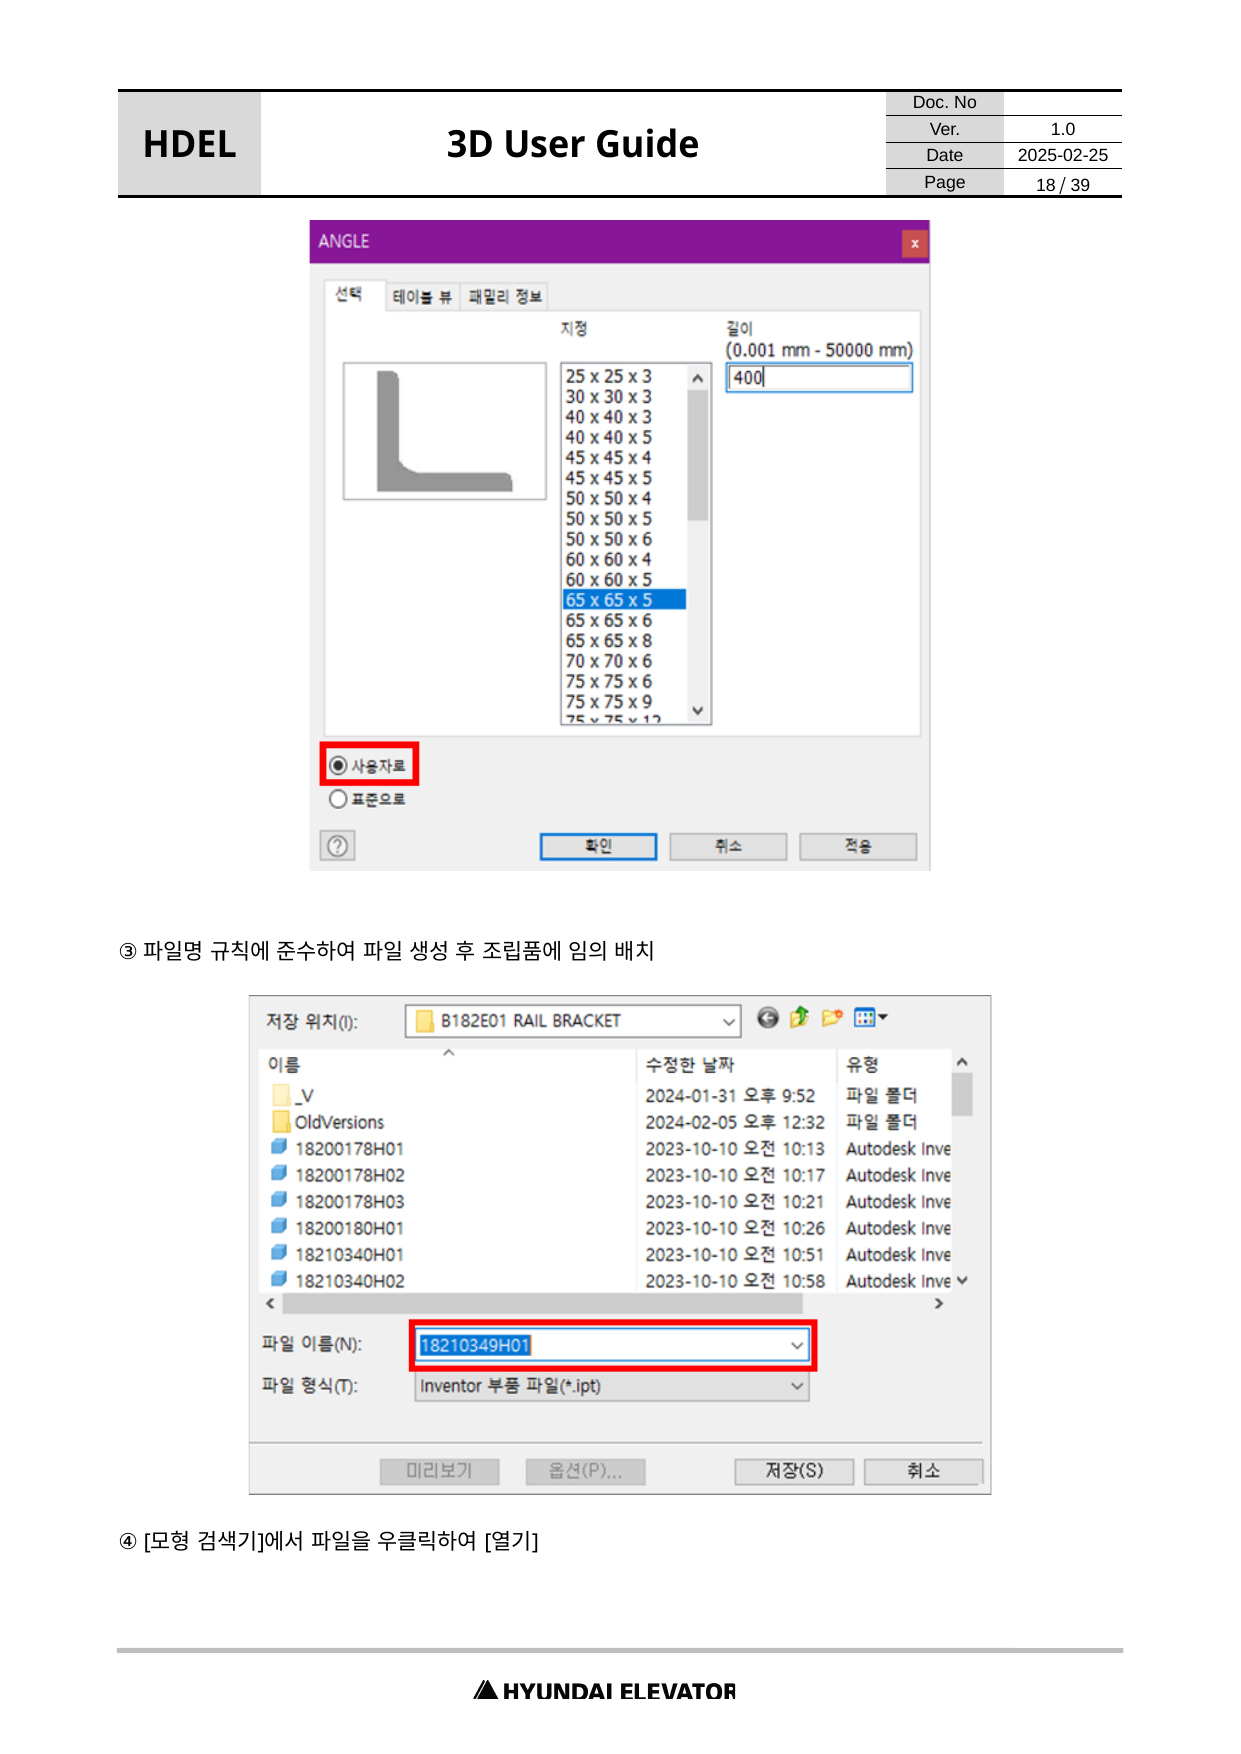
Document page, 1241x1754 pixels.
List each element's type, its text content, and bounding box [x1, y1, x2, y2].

text ③ 파일명 규칙에 준수하여 파일 생성 후 조립품에 임의 배치 [118, 934, 1122, 966]
picture [248, 995, 992, 1495]
picture [309, 220, 931, 871]
text ④ [모형 검색기]에서 파일을 우클릭하여 [열기] [118, 1524, 1122, 1556]
picture [472, 1680, 735, 1699]
